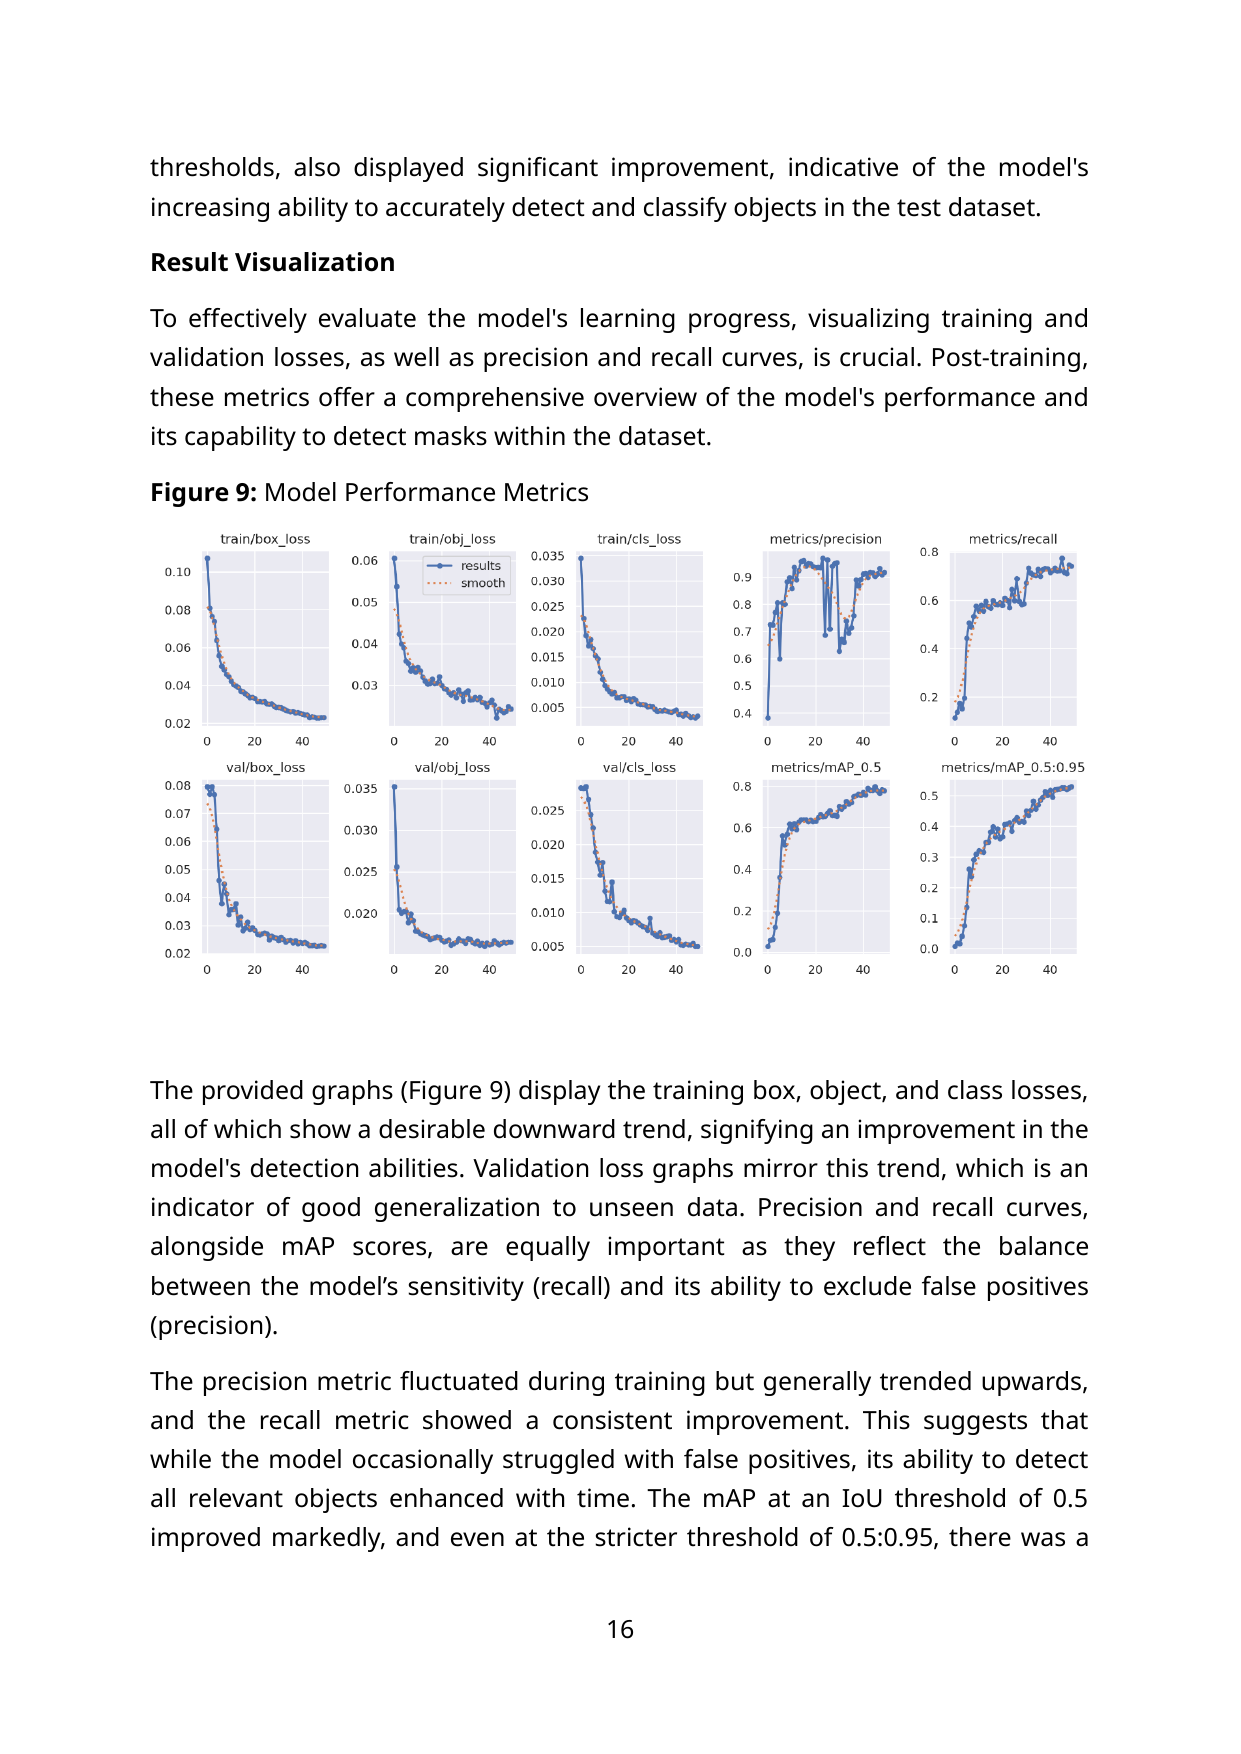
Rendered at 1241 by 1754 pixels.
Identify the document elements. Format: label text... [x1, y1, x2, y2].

picture [150, 519, 1091, 990]
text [150, 150, 1090, 223]
text The provided graphs (Figure 9) display the training box, object, and class losses, all of which show a desirable downward trend, signifying an improvement in the model's detection abilities. Validation loss graphs mirror this trend, which is an indicator of good generalization to unseen data. Precision and recall curves, alongside mAP scores, are equally important as they reflect the balance between the model’s sensitivity (recall) and its ability to exclude false positives (precision). [150, 1072, 1090, 1341]
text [150, 1363, 1090, 1554]
text Figure 9: Model Performance Metrics [150, 474, 1090, 508]
text To effectively evaluate the model's learning progress, visualizing training and validation losses, as well as precision and recall curves, is crucial. Post-training, these metrics offer a comprehensive overview of the model's performance and its capability to detect masks within the dataset. [150, 301, 1090, 452]
text Result Visualization [150, 245, 1090, 279]
